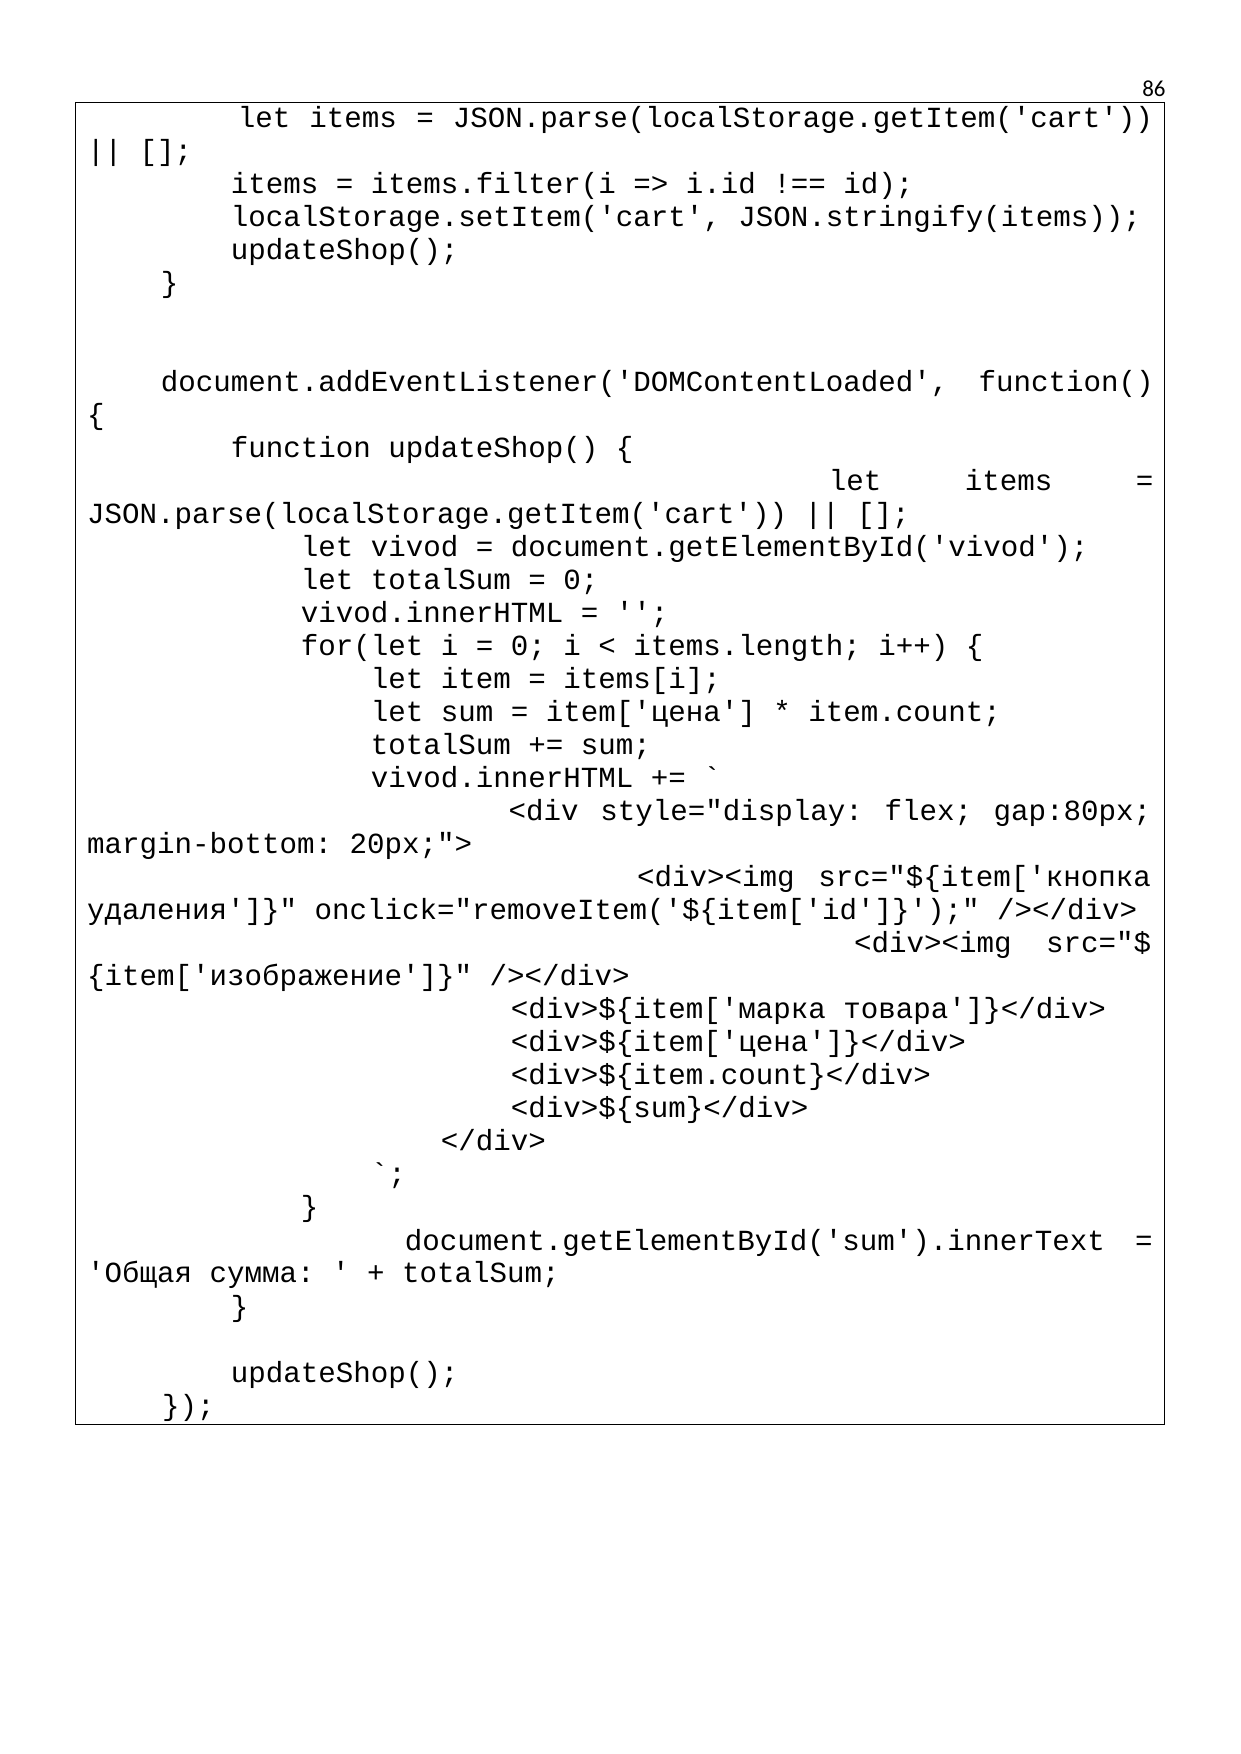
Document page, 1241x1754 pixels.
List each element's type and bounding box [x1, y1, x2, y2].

table_header [76, 103, 1164, 1424]
